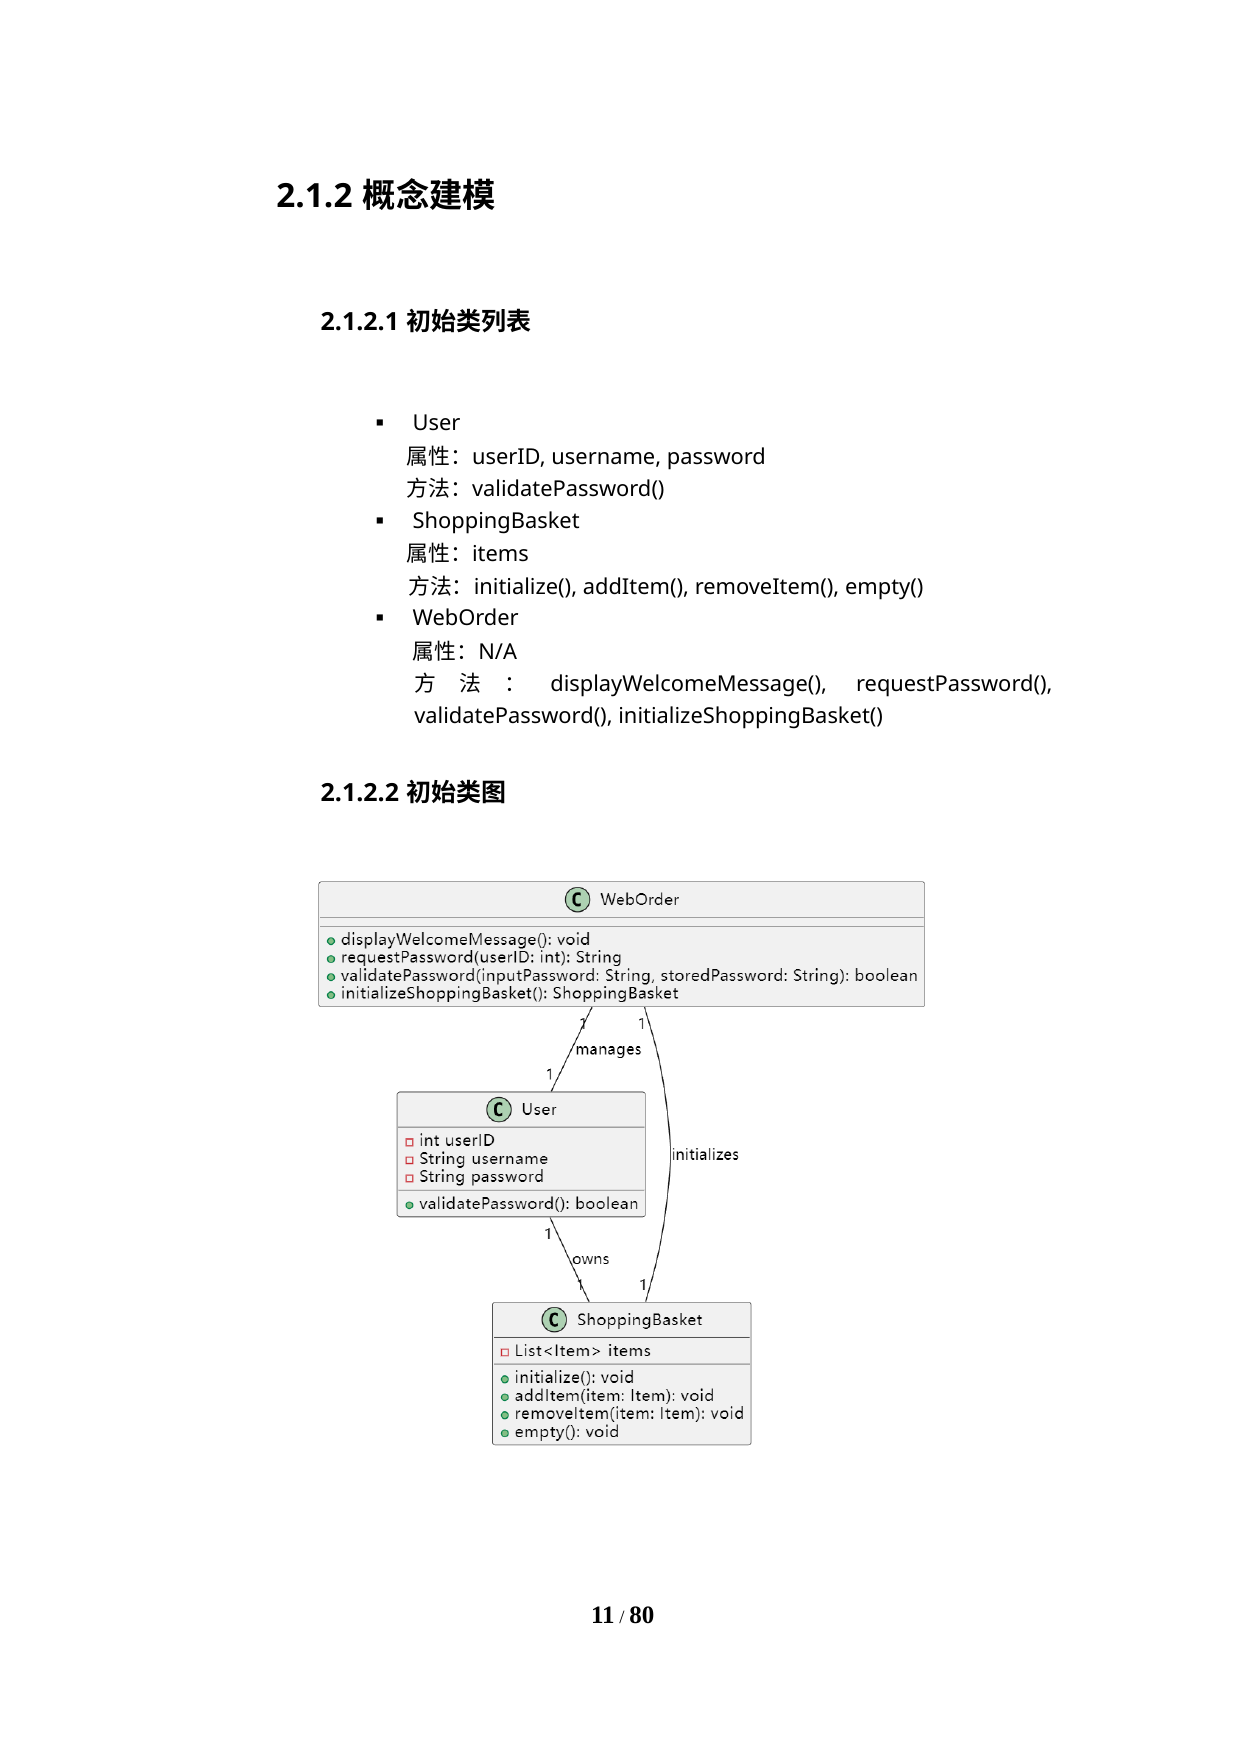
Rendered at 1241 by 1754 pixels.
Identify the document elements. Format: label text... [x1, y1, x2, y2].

text 方法：displayWelcomeMessage(), requestPassword(), validatePassword(), initializeShoppingBasket() [414, 666, 1053, 731]
text 方法：initialize(), addItem(), removeItem(), empty() [408, 568, 1053, 601]
list User [375, 406, 1053, 438]
list ShoppingBasket [375, 503, 1053, 536]
text 属性：items [364, 536, 1053, 568]
subtitle 初始类列表 [320, 287, 1053, 352]
text 属性：userID, username, password [364, 438, 1053, 471]
text 属性：N/A [370, 633, 1053, 666]
list WebOrder [375, 601, 1053, 633]
subtitle 概念建模 [276, 160, 1053, 225]
text 方法：validatePassword() [364, 471, 1053, 503]
subtitle 初始类图 [320, 758, 1053, 823]
picture [313, 876, 927, 1450]
